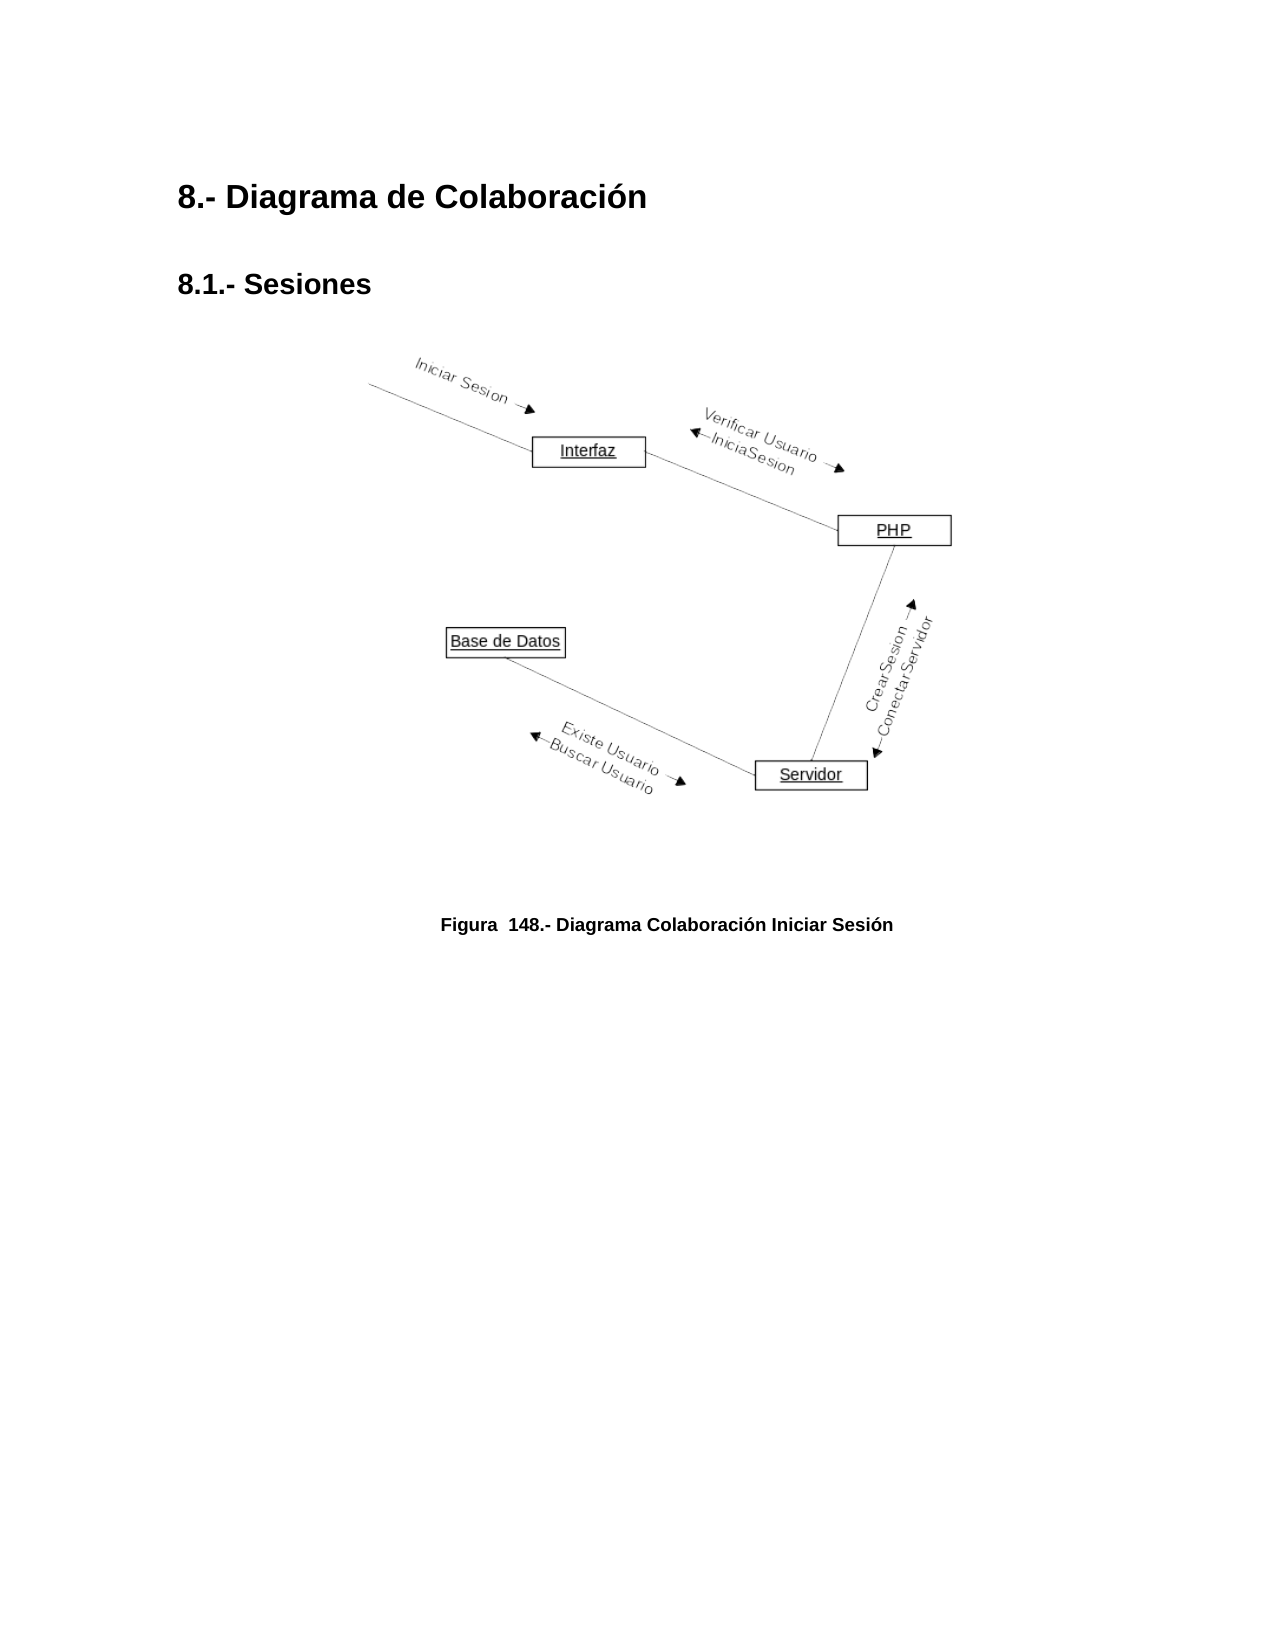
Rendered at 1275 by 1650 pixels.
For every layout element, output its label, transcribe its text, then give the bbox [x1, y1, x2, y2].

text Figura 148.- Diagrama Colaboración Iniciar Sesión [177, 913, 1157, 935]
subtitle 8.- Diagrama de Colaboración [177, 177, 1157, 216]
subtitle 8.1.- Sesiones [177, 267, 1157, 301]
